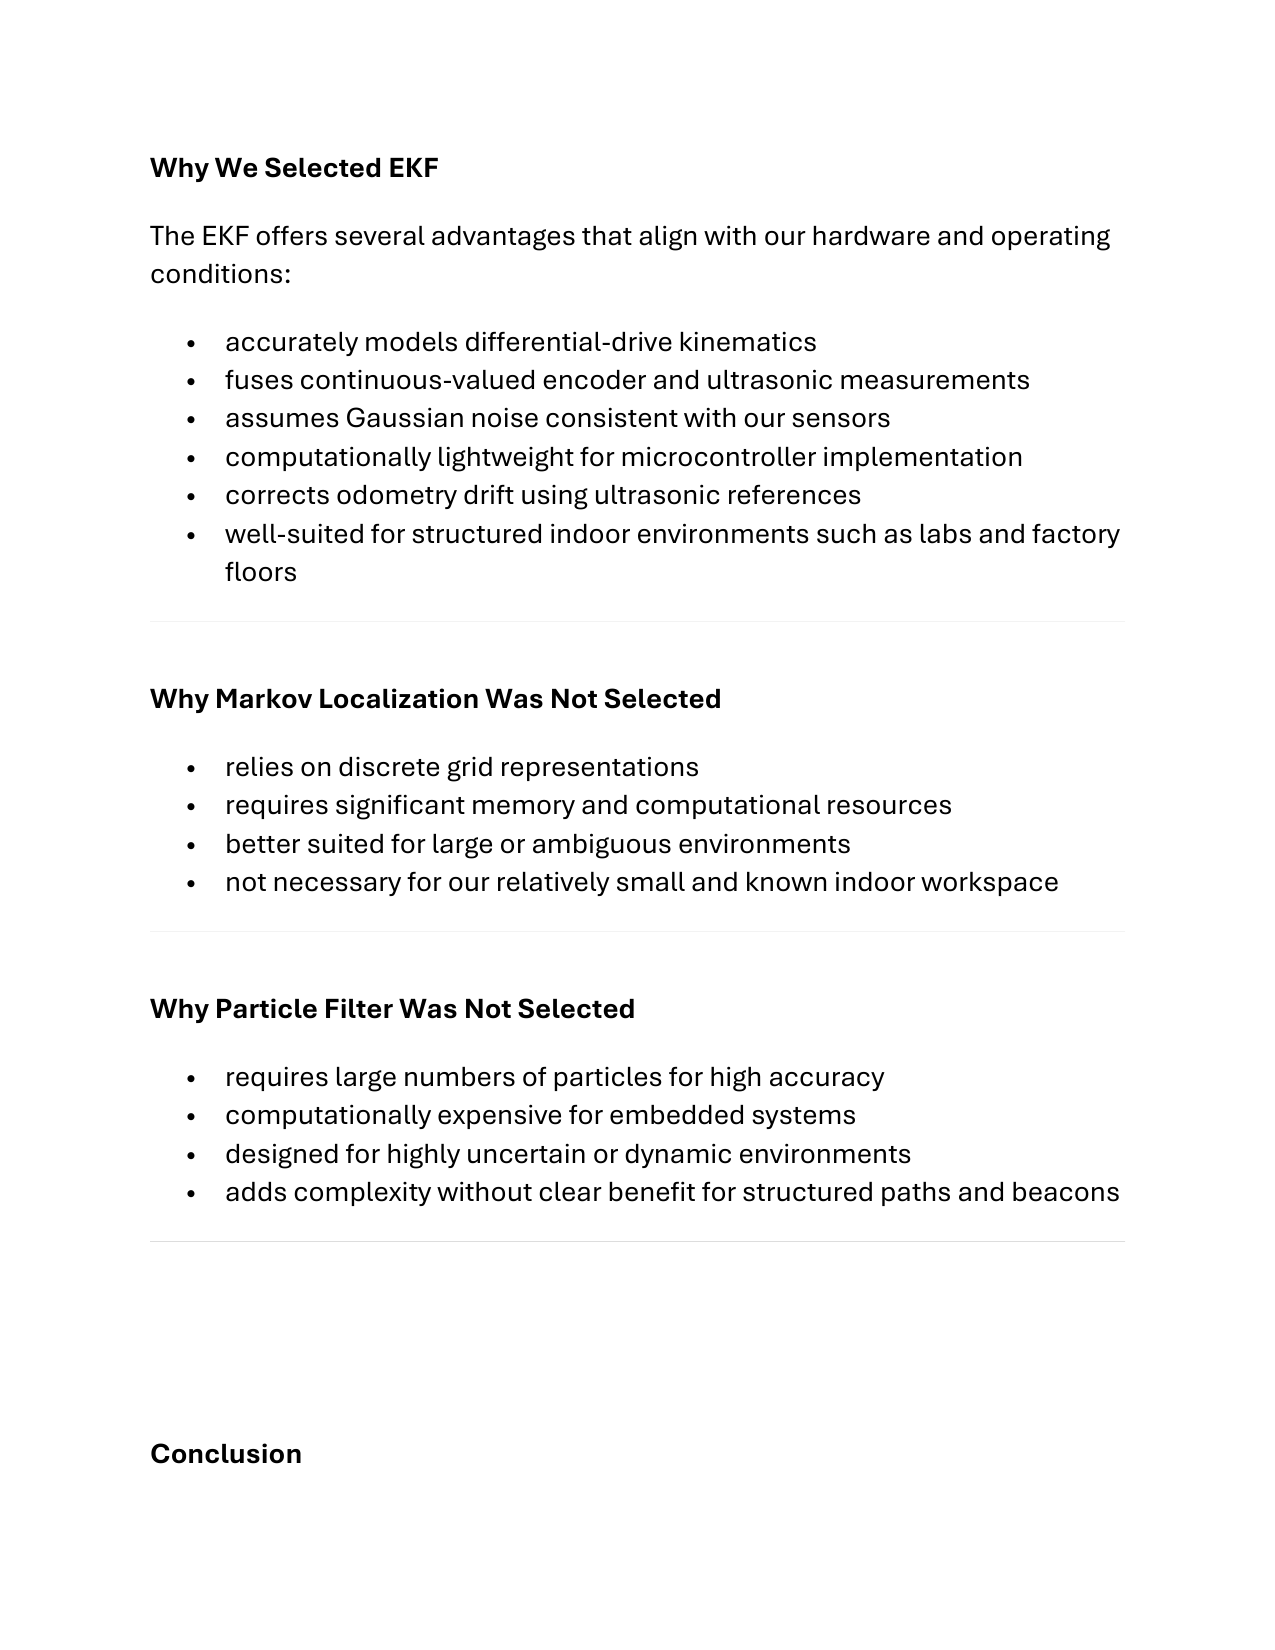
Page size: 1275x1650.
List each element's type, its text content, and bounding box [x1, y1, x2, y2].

list not necessary for our relatively small and known indoor workspace [187, 864, 1125, 900]
list corrects odometry drift using ultrasonic references [187, 477, 1125, 513]
list requires large numbers of particles for high accuracy [187, 1059, 1125, 1094]
list designed for highly uncertain or dynamic environments [187, 1136, 1125, 1171]
list computationally expensive for embedded systems [187, 1097, 1125, 1133]
list better suited for large or ambiguous environments [187, 826, 1125, 861]
list requires significant memory and computational resources [187, 787, 1125, 823]
text Conclusion [150, 1436, 1125, 1472]
list accurately models differential-drive kinematics [187, 324, 1125, 359]
list well-suited for structured indoor environments such as labs and factory floors [187, 516, 1125, 590]
text Why Markov Localization Was Not Selected [150, 681, 1125, 717]
list computationally lightweight for microcontroller implementation [187, 439, 1125, 474]
list relies on discrete grid representations [187, 749, 1125, 784]
list assumes Gaussian noise consistent with our sensors [187, 401, 1125, 436]
text The EKF offers several advantages that align with our hardware and operating conditions: [150, 218, 1125, 292]
list adds complexity without clear benefit for structured paths and beacons [187, 1174, 1125, 1210]
text Why We Selected EKF [150, 150, 1125, 186]
text Why Particle Filter Was Not Selected [150, 991, 1125, 1027]
list fuses continuous-valued encoder and ultrasonic measurements [187, 362, 1125, 398]
